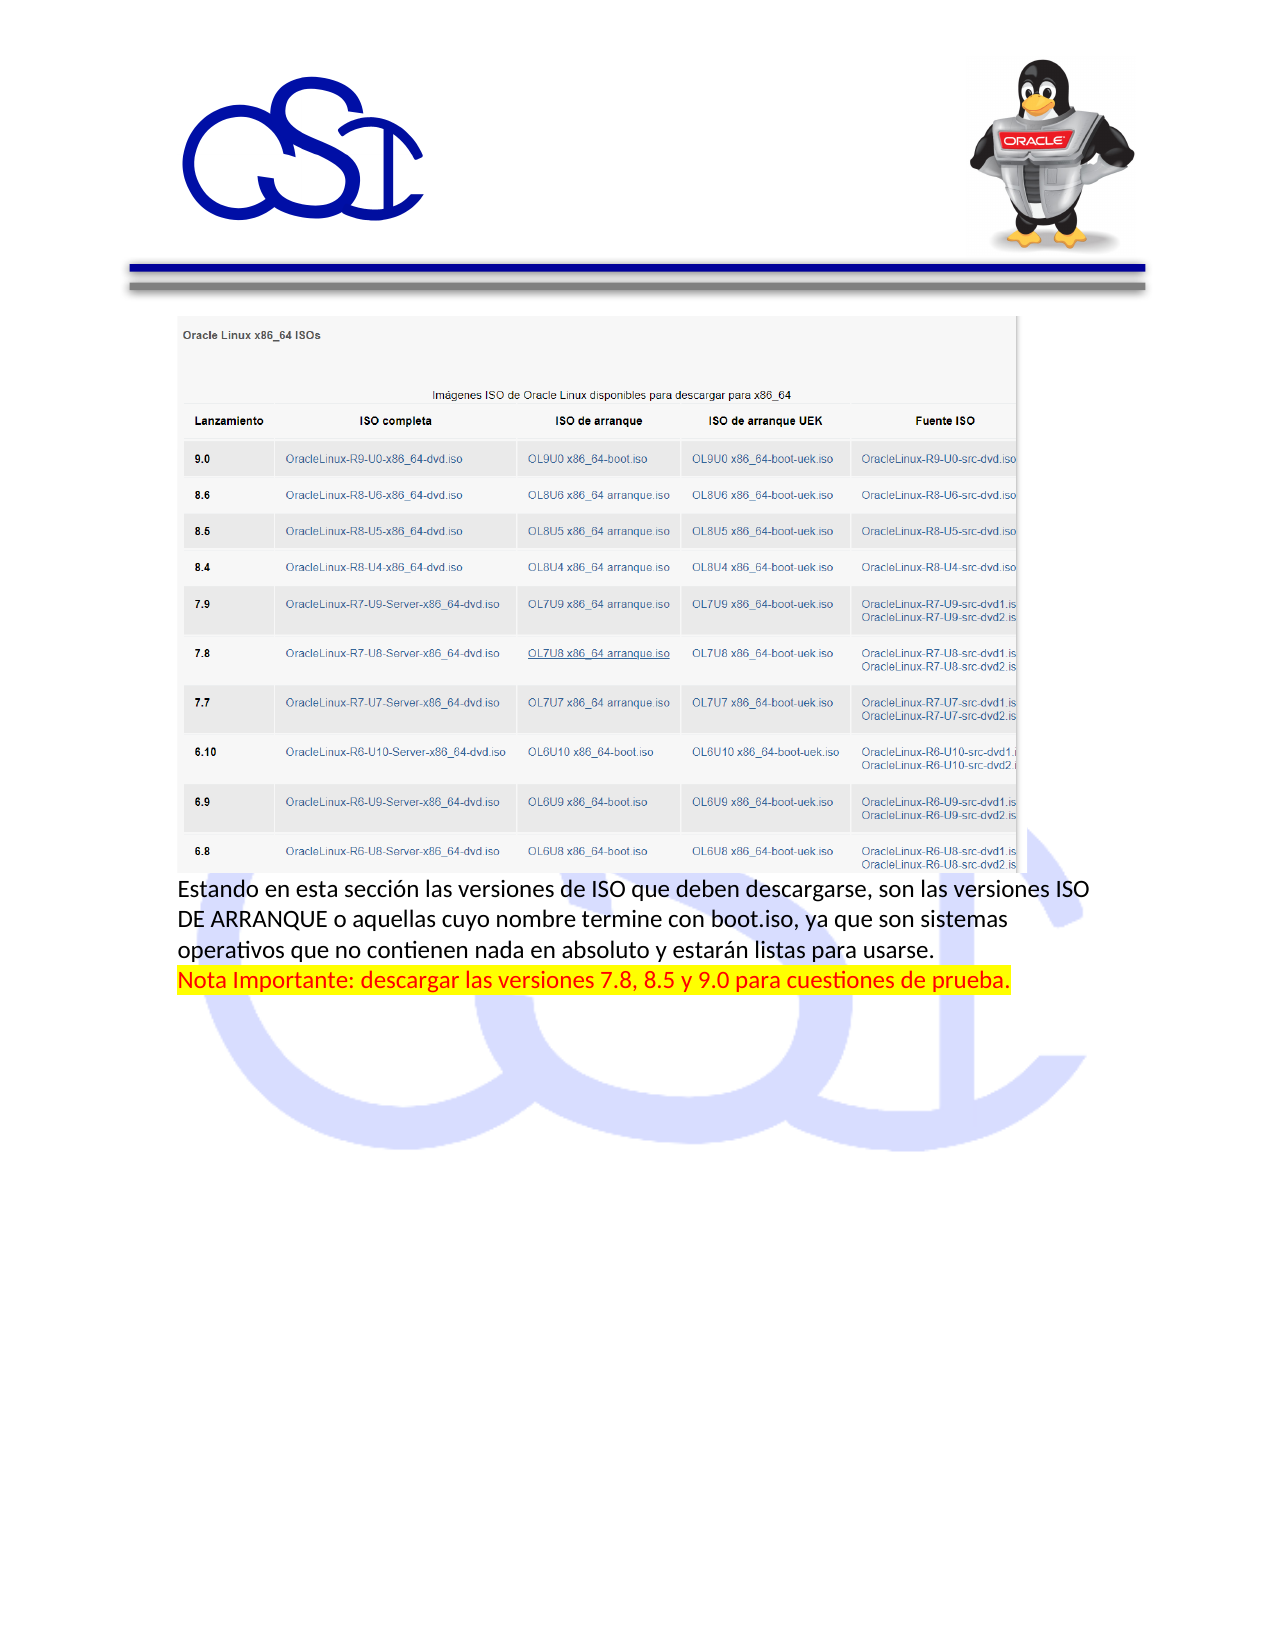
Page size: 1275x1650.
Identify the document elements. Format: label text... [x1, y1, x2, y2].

picture [966, 56, 1137, 258]
text Nota Importante: descargar las versiones 7.8, 8.5 y 9.0 para cuestiones de prueba. [177, 964, 1098, 995]
text Estando en esta sección las versiones de ISO que deben descargarse, son las versiones ISO DE ARRANQUE o aquellas cuyo nombre termine con boot.iso, ya que son sistemas operativos que no contienen nada en absoluto y estarán listas para usarse. [177, 873, 1098, 964]
picture [177, 73, 425, 222]
picture [177, 316, 1028, 873]
